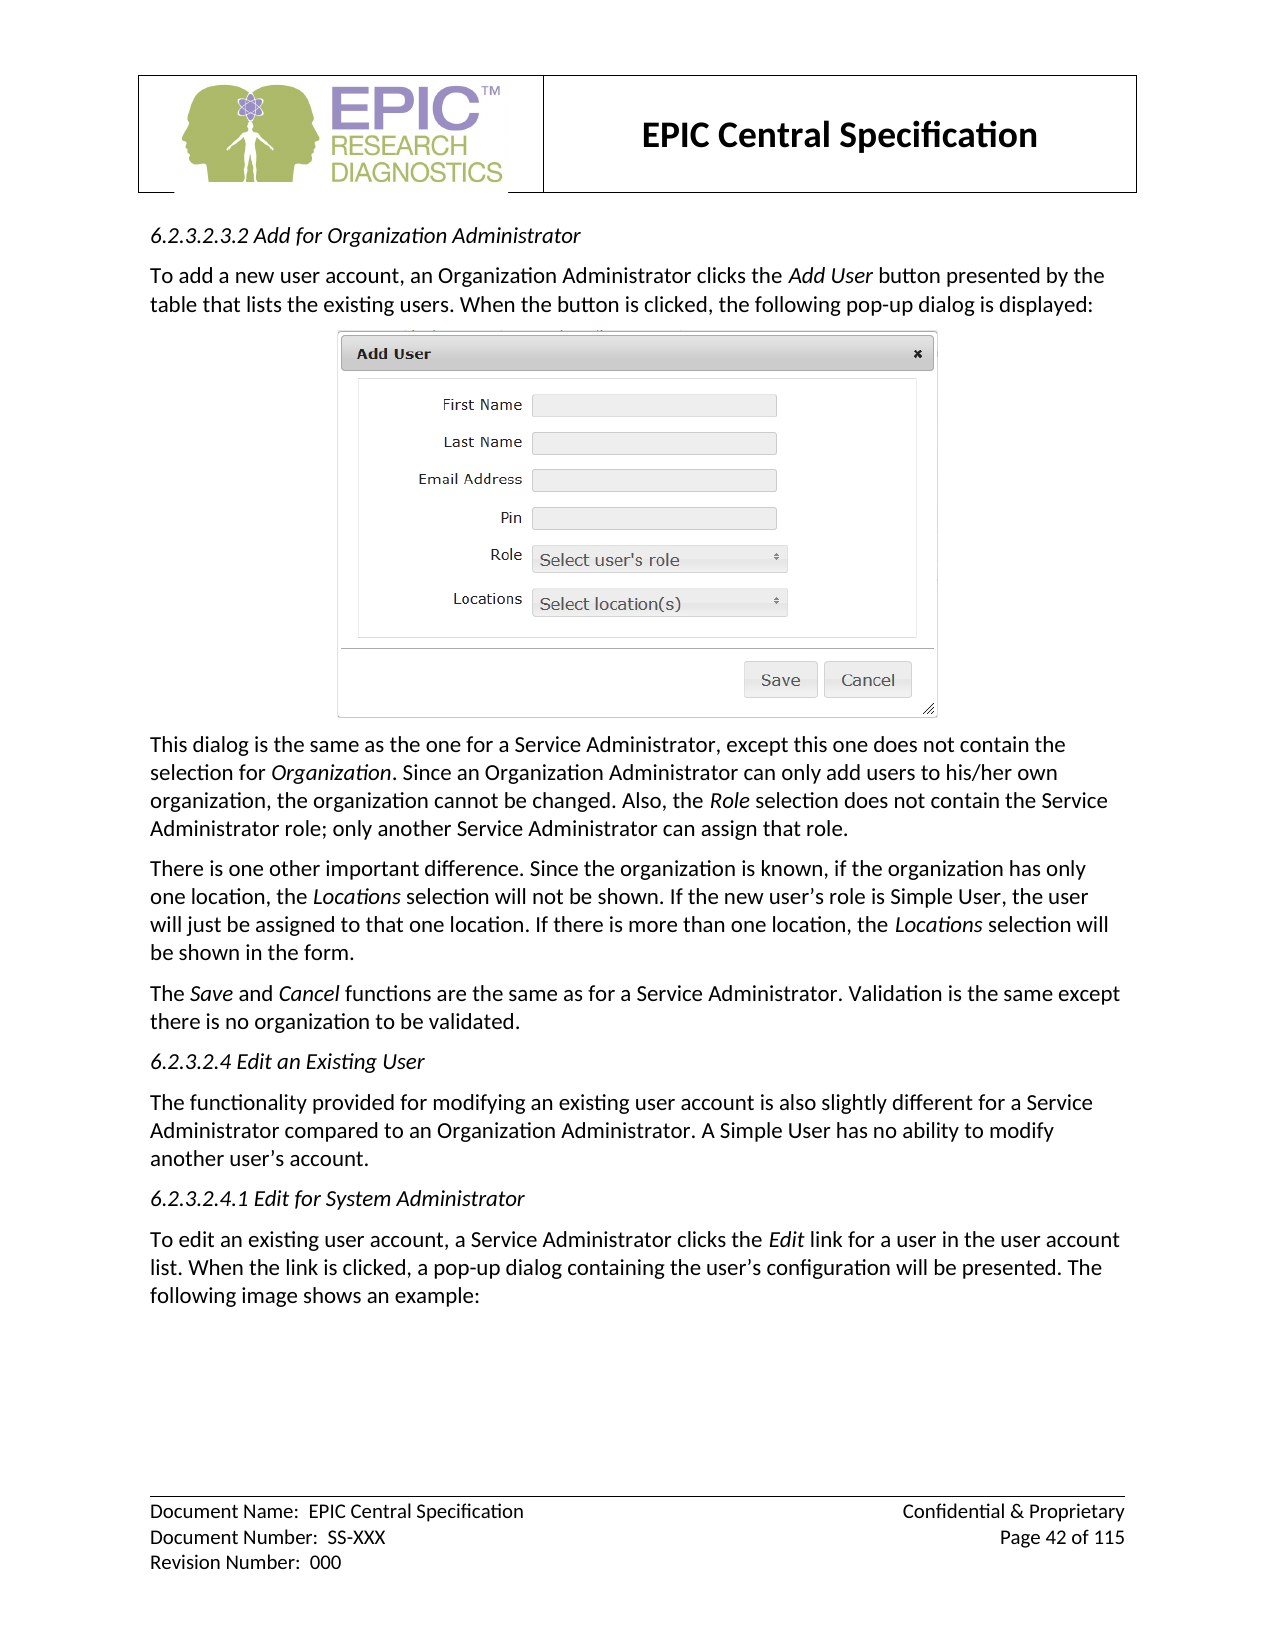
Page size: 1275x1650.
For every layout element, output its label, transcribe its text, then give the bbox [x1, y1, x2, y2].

subtitle Edit an Existing User [150, 1047, 1125, 1075]
picture [337, 330, 938, 718]
text To edit an existing user account, a Service Administrator clicks the Edit link for a user in the user account list. When the link is clicked, a pop-up dialog containing the user’s configuration will be presented. The following image shows an example: [150, 1225, 1125, 1309]
text This dialog is the same as the one for a Service Administrator, except this one does not contain the selection for Organization. Since an Organization Administrator can only add users to his/her own organization, the organization cannot be changed. Also, the Role selection does not contain the Service Administrator role; only another Service Administrator can assign that role. [150, 730, 1125, 842]
picture [174, 76, 509, 193]
text The functionality provided for modifying an existing user account is also slightly different for a Service Administrator compared to an Organization Administrator. A Simple User has no ability to modify another user’s account. [150, 1088, 1125, 1172]
text There is one other important difference. Since the organization is known, if the organization has only one location, the Locations selection will not be shown. If the new user’s role is Simple User, the user will just be assigned to that one location. If there is more than one location, the Locations selection will be shown in the form. [150, 854, 1125, 966]
text The Save and Cancel functions are the same as for a Service Administrator. Validation is the same except there is no organization to be validated. [150, 979, 1125, 1035]
text To add a new user account, an Organization Administrator clicks the Add User button presented by the table that lists the existing users. When the button is clicked, the following pop-up dialog is displayed: [150, 262, 1125, 318]
subtitle Add for Organization Administrator [150, 221, 1125, 249]
subtitle Edit for System Administrator [150, 1184, 1125, 1212]
